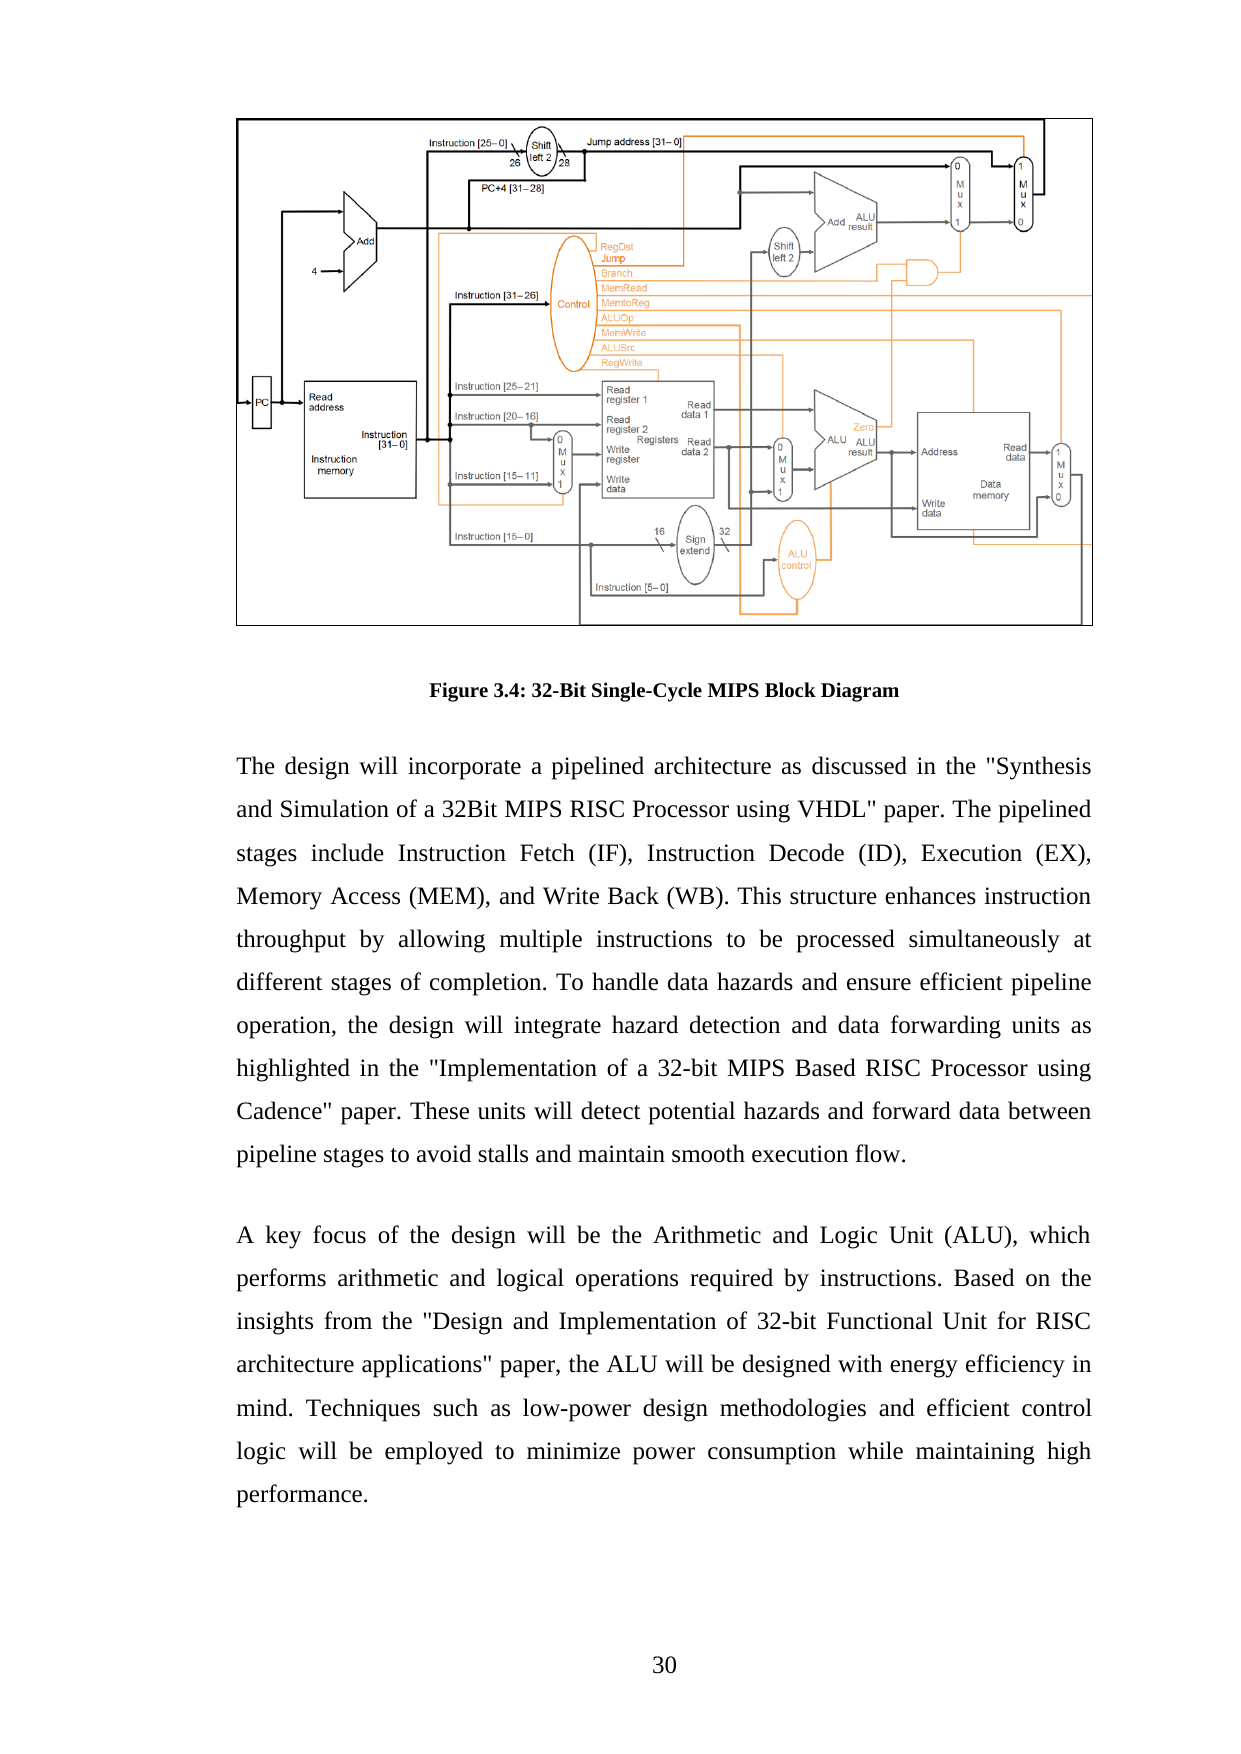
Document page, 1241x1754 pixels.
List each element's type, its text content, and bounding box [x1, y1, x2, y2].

text A key focus of the design will be the Arithmetic and Logic Unit (ALU), which performs arithmetic and logical operations required by instructions. Based on the insights from the "Design and Implementation of 32-bit Functional Unit for RISC architecture applications" paper, the ALU will be designed with energy efficiency in mind. Techniques such as low-power design methodologies and efficient control logic will be employed to minimize power consumption while maintaining high performance. [236, 1220, 1092, 1508]
text The design will incorporate a pipelined architecture as discussed in the "Synthesis and Simulation of a 32Bit MIPS RISC Processor using VHDL" paper. The pipelined stages include Instruction Fetch (IF), Instruction Decode (ID), Execution (EX), Memory Access (MEM), and Write Back (WB). This structure enhances instruction throughput by allowing multiple instructions to be processed simultaneously at different stages of completion. To handle data hazards and ensure efficient pipeline operation, the design will integrate hazard detection and data forwarding units as highlighted in the "Implementation of a 32-bit MIPS Based RISC Processor using Cadence" paper. These units will detect potential hazards and forward data between pipeline stages to avoid stalls and maintain smooth execution flow. [236, 751, 1092, 1168]
picture [237, 119, 1092, 625]
text Figure 3.4: 32-Bit Single-Cycle MIPS Block Diagram [236, 678, 1092, 702]
